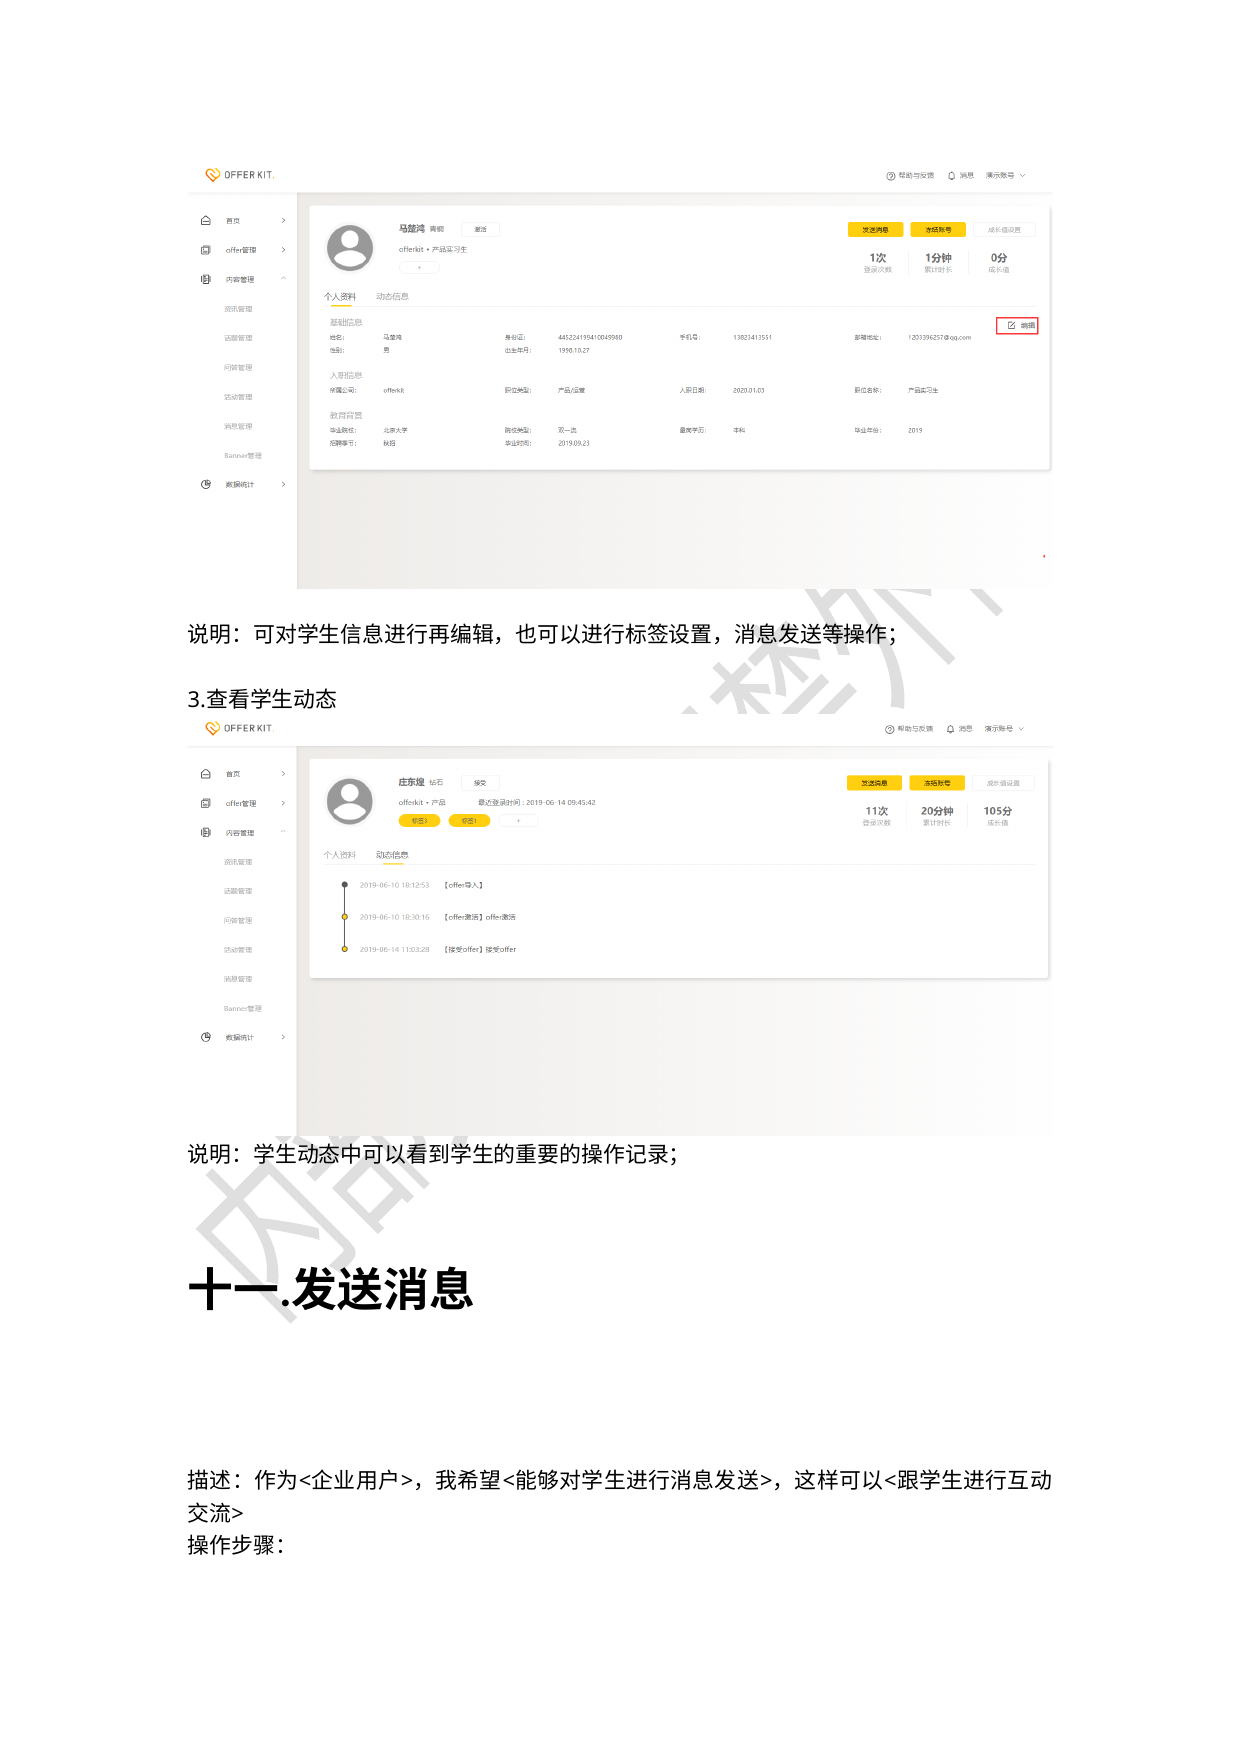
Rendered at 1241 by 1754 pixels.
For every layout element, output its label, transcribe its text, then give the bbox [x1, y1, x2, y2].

picture [187, 162, 1053, 589]
text 说明：学生动态中可以看到学生的重要的操作记录； [187, 1137, 1053, 1169]
picture [187, 714, 1053, 1136]
subtitle 十一.发送消息 [187, 1237, 1053, 1335]
text 描述：作为<企业用户>，我希望<能够对学生进行消息发送>，这样可以<跟学生进行互动交流> [187, 1463, 1053, 1528]
text 操作步骤： [187, 1528, 1053, 1560]
text 3.查看学生动态 [187, 682, 1053, 714]
text 说明：可对学生信息进行再编辑，也可以进行标签设置，消息发送等操作； [187, 617, 1053, 649]
